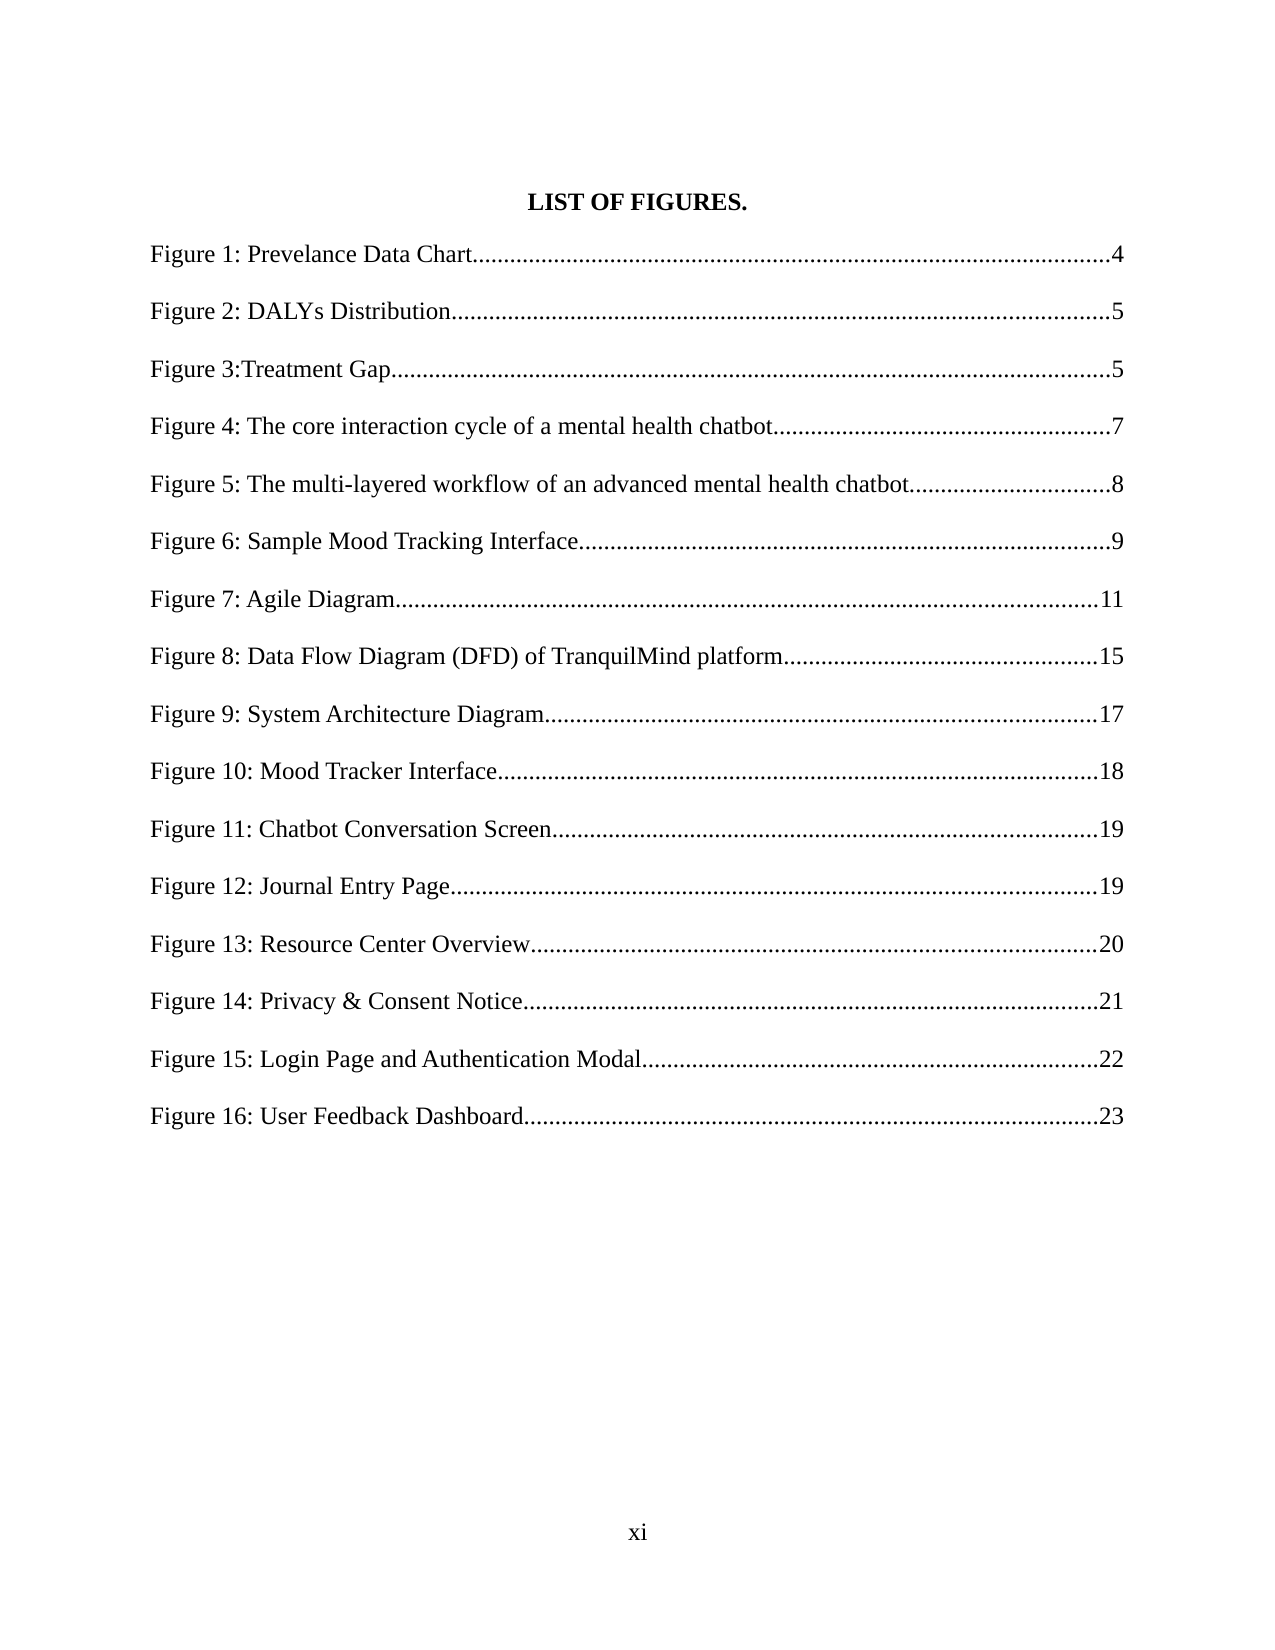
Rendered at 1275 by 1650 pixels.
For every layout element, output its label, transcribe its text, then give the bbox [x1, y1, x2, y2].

text Figure 1: Prevelance Data Chart 4 [150, 239, 1125, 268]
text Figure 2: DALYs Distribution 5 [150, 296, 1125, 325]
text Figure 16: User Feedback Dashboard 23 [150, 1101, 1125, 1130]
text Figure 10: Mood Tracker Interface 18 [150, 756, 1125, 785]
text Figure 12: Journal Entry Page 19 [150, 871, 1125, 900]
text Figure 9: System Architecture Diagram 17 [150, 699, 1125, 728]
text Figure 3:Treatment Gap 5 [150, 354, 1125, 383]
text Figure 8: Data Flow Diagram (DFD) of TranquilMind platform 15 [150, 641, 1125, 670]
text Figure 7: Agile Diagram 11 [150, 584, 1125, 613]
text Figure 11: Chatbot Conversation Screen 19 [150, 814, 1125, 843]
text Figure 15: Login Page and Authentication Modal 22 [150, 1044, 1125, 1073]
text Figure 14: Privacy & Consent Notice 21 [150, 986, 1125, 1015]
text Figure 6: Sample Mood Tracking Interface. 9 [150, 526, 1125, 555]
subtitle LIST OF FIGURES. [150, 187, 1125, 216]
text Figure 5: The multi-layered workflow of an advanced mental health chatbot. 8 [150, 469, 1125, 498]
text Figure 13: Resource Center Overview 20 [150, 929, 1125, 958]
text Figure 4: The core interaction cycle of a mental health chatbot. 7 [150, 411, 1125, 440]
